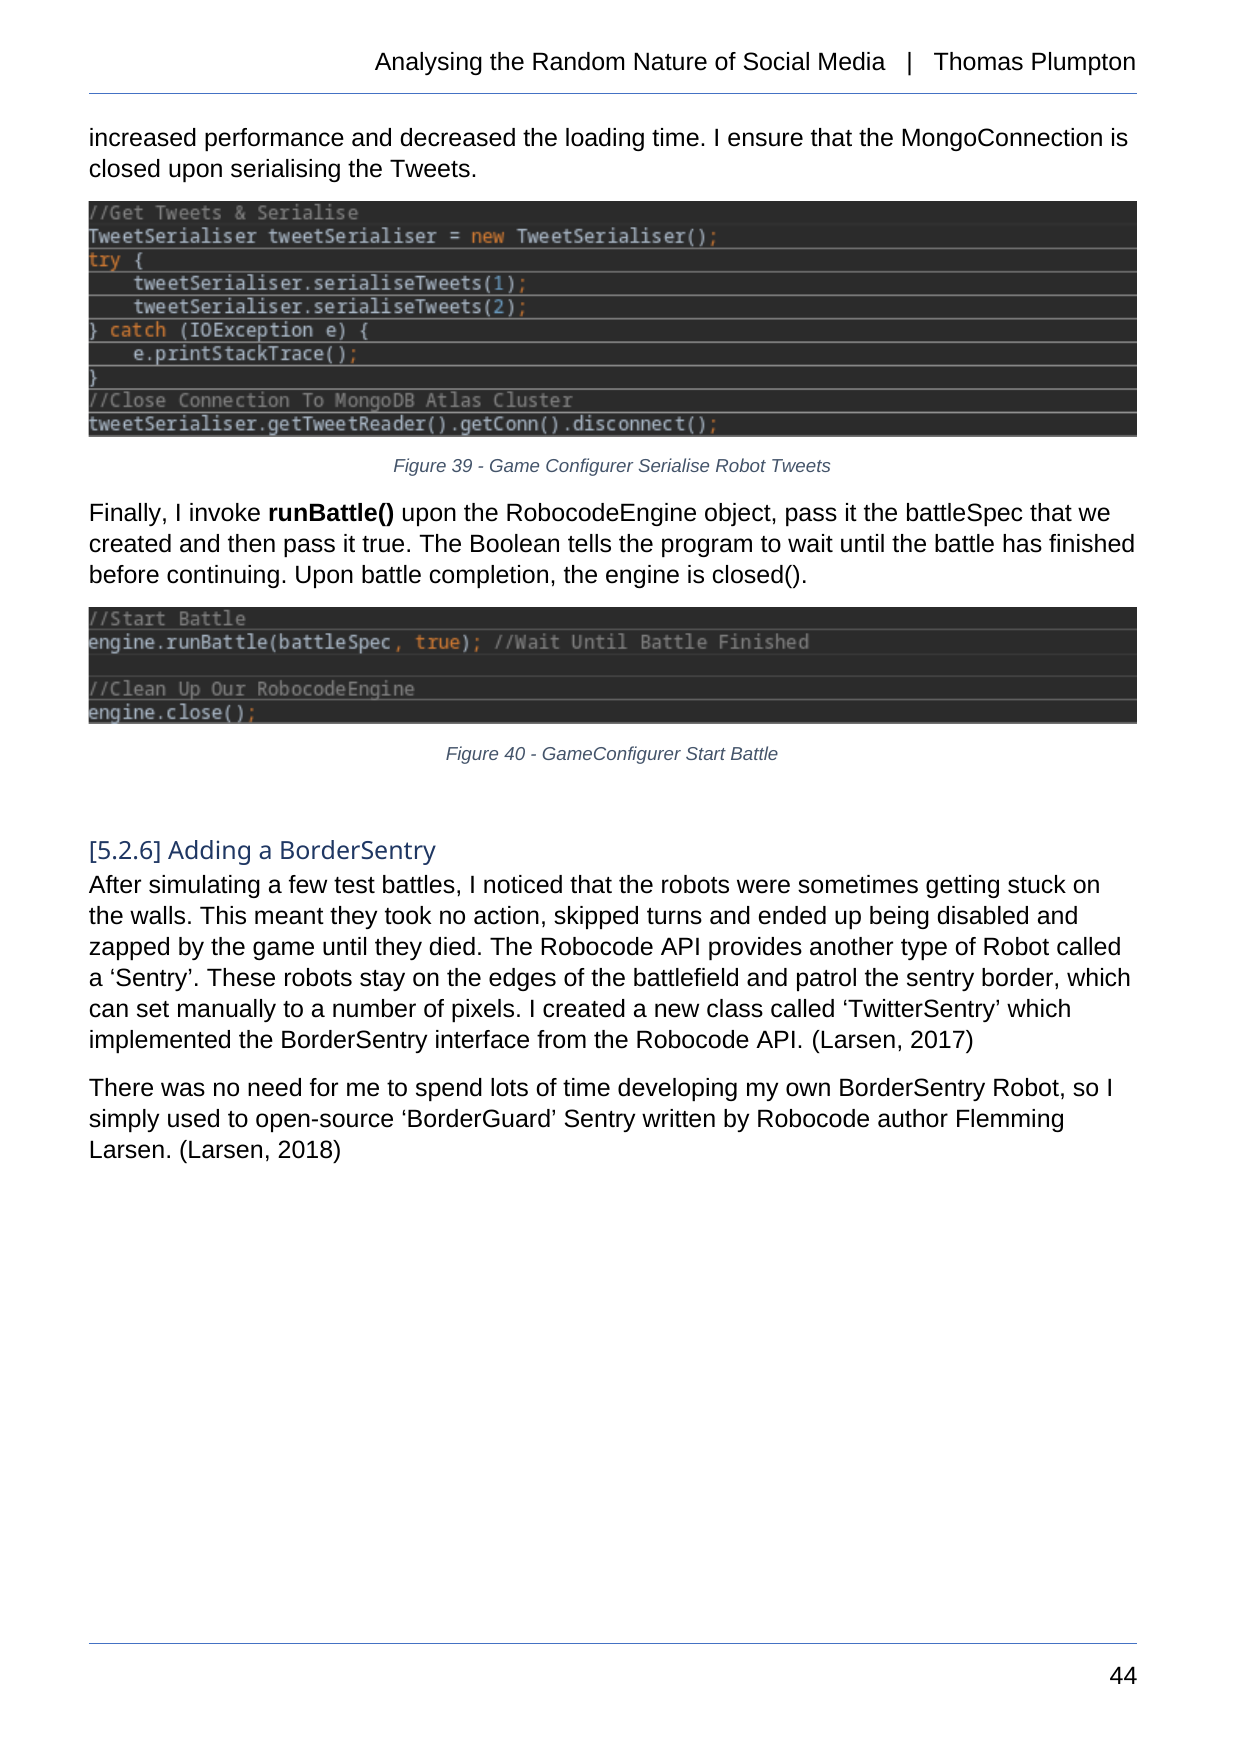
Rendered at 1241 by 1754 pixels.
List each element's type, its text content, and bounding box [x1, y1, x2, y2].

text Figure 40 - GameConfigurer Start Battle [89, 743, 1137, 764]
text Figure 39 - Game Configurer Serialise Robot Tweets [89, 455, 1137, 477]
text Finally, I invoke runBattle() upon the RobocodeEngine object, pass it the battleSpec that we created and then pass it true. The Boolean tells the program to wait until the battle has finished before continuing. Upon battle completion, the engine is closed(). [89, 497, 1137, 588]
text There was no need for me to spend lots of time developing my own BorderSentry Robot, so I simply used to open-source ‘BorderGuard’ Sentry written by Robocode author Flemming Larsen. [89, 1073, 1137, 1163]
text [89, 122, 1137, 182]
subtitle [5.2.6] Adding a BorderSentry [89, 833, 1137, 867]
text After simulating a few test battles, I noticed that the robots were sometimes getting stuck on the walls. This meant they took no action, skipped turns and ended up being disabled and zapped by the game until they died. The Robocode API provides another type of Robot called a ‘Sentry’. These robots stay on the edges of the battlefield and patrol the sentry border, which can set manually to a number of pixels. I created a new class called ‘TwitterSentry’ which implemented the BorderSentry interface from the Robocode API. [89, 870, 1137, 1054]
